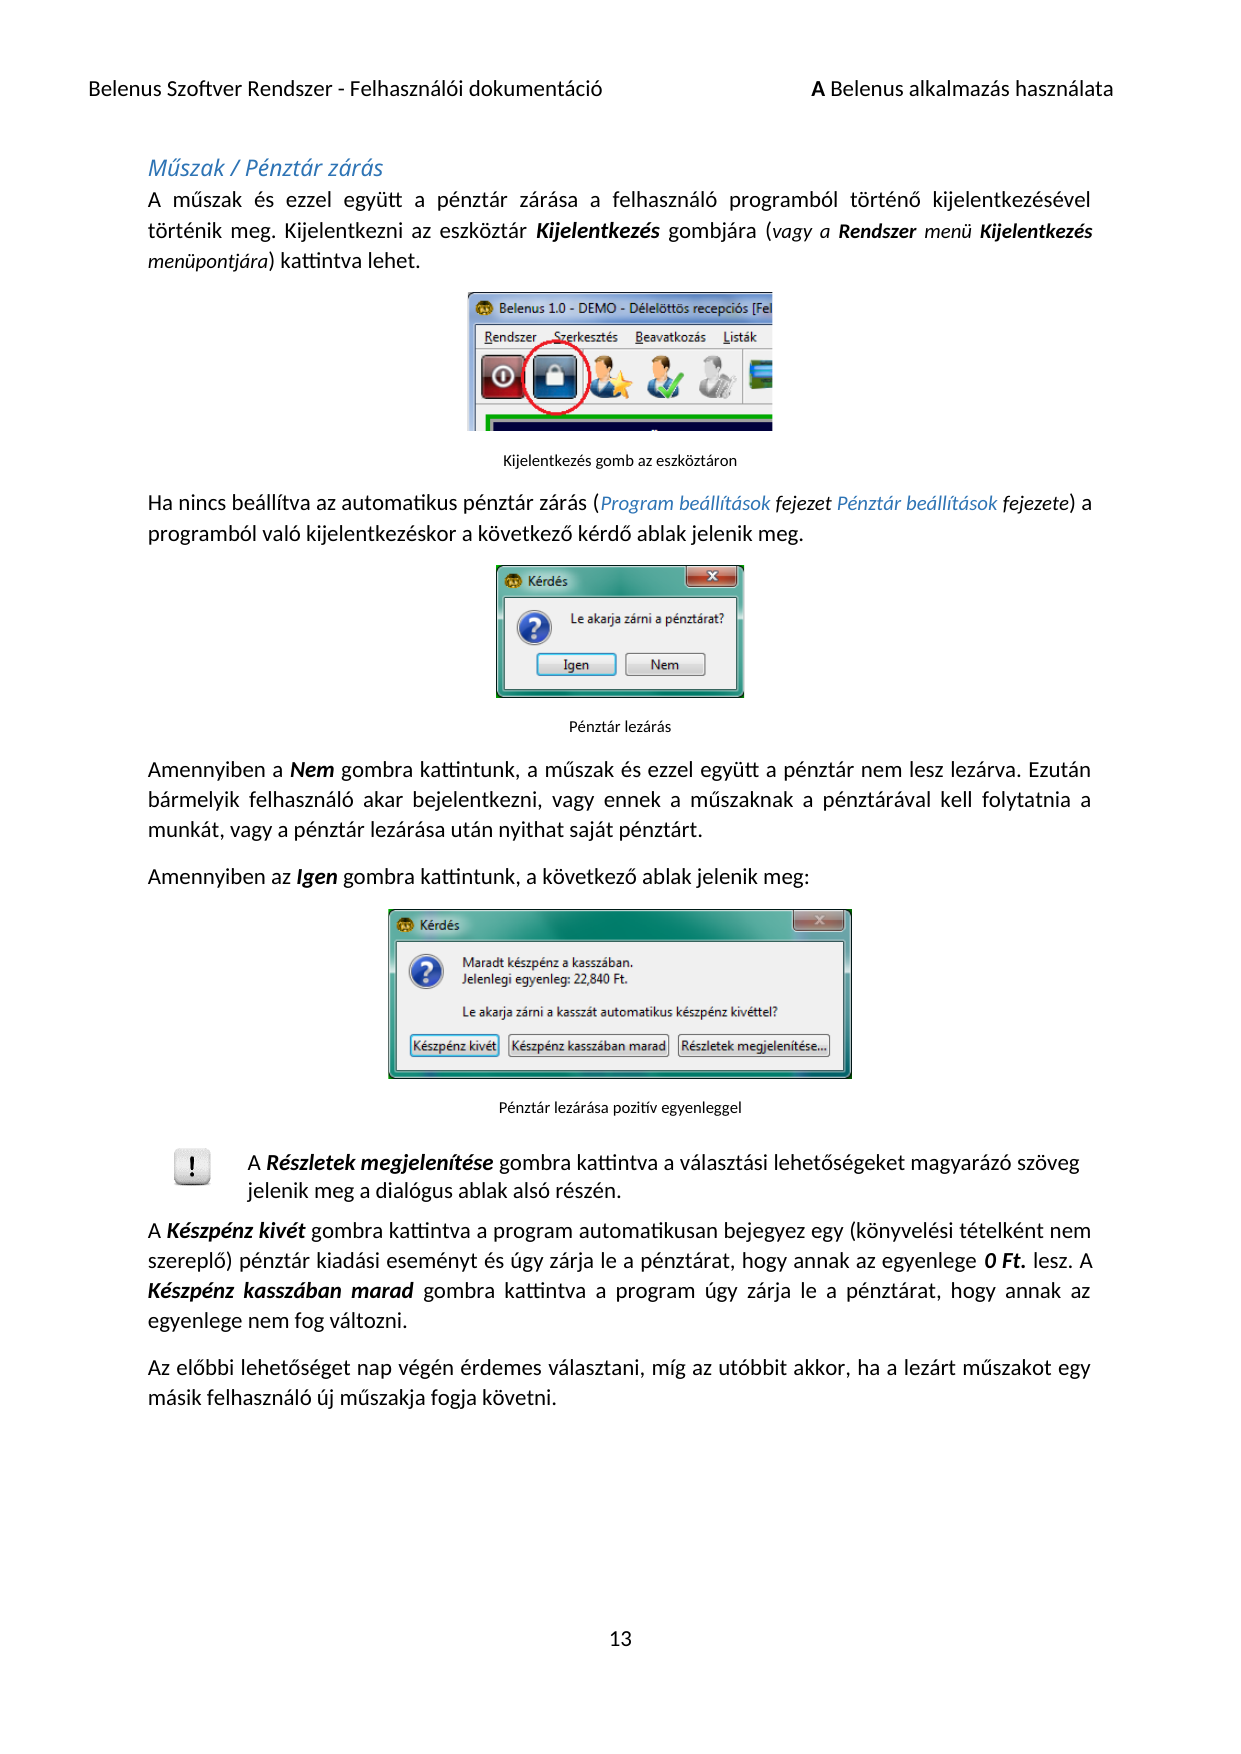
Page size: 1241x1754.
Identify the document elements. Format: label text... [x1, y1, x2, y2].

text Ha nincs beállítva az automatikus pénztár zárás (Program beállítások fejezet Pénztár beállítások fejezete) a programból való kijelentkezéskor a következő kérdő ablak jelenik meg. [148, 488, 1093, 547]
picture [467, 292, 773, 431]
text Az előbbi lehetőséget nap végén érdemes választani, míg az utóbbit akkor, ha a lezárt műszakot egy másik felhasználó új műszakja fogja követni. [148, 1353, 1093, 1412]
text Pénztár lezárása pozitív egyenleggel [148, 1098, 1093, 1118]
picture [388, 909, 852, 1079]
text Amennyiben az Igen gombra kattintunk, a következő ablak jelenik meg: [148, 862, 1093, 891]
text Pénztár lezárás [148, 717, 1093, 737]
text Kijelentkezés gomb az eszköztáron [148, 450, 1093, 470]
table_header A Részletek megjelenítése gombra kattintva a választási lehetőségeket magyarázó szöveg jelenik meg a dialógus ablak alsó részén. [236, 1136, 1092, 1216]
text A műszak és ezzel együtt a pénztár zárása a felhasználó programból történő kijelentkezésével történik meg. Kijelentkezni az eszköztár Kijelentkezés gombjára (vagy a Rendszer menü Kijelentkezés menüpontjára) kattintva lehet. [148, 186, 1093, 274]
text Amennyiben a Nem gombra kattintunk, a műszak és ezzel együtt a pénztár nem lesz lezárva. Ezután bármelyik felhasználó akar bejelentkezni, vagy ennek a műszaknak a pénztárával kell folytatnia a munkát, vagy a pénztár lezárása után nyithat saját pénztárt. [148, 755, 1093, 844]
picture [173, 1148, 211, 1186]
table_header [148, 1136, 236, 1216]
text A Készpénz kivét gombra kattintva a program automatikusan bejegyez egy (könyvelési tételként nem szereplő) pénztár kiadási eseményt és úgy zárja le a pénztárat, hogy annak az egyenlege 0 Ft. lesz. A Készpénz kasszában marad gombra kattintva a program úgy zárja le a pénztárat, hogy annak az egyenlege nem fog változni. [148, 1216, 1093, 1334]
subtitle Műszak / Pénztár zárás [148, 152, 1093, 183]
picture [496, 565, 745, 698]
